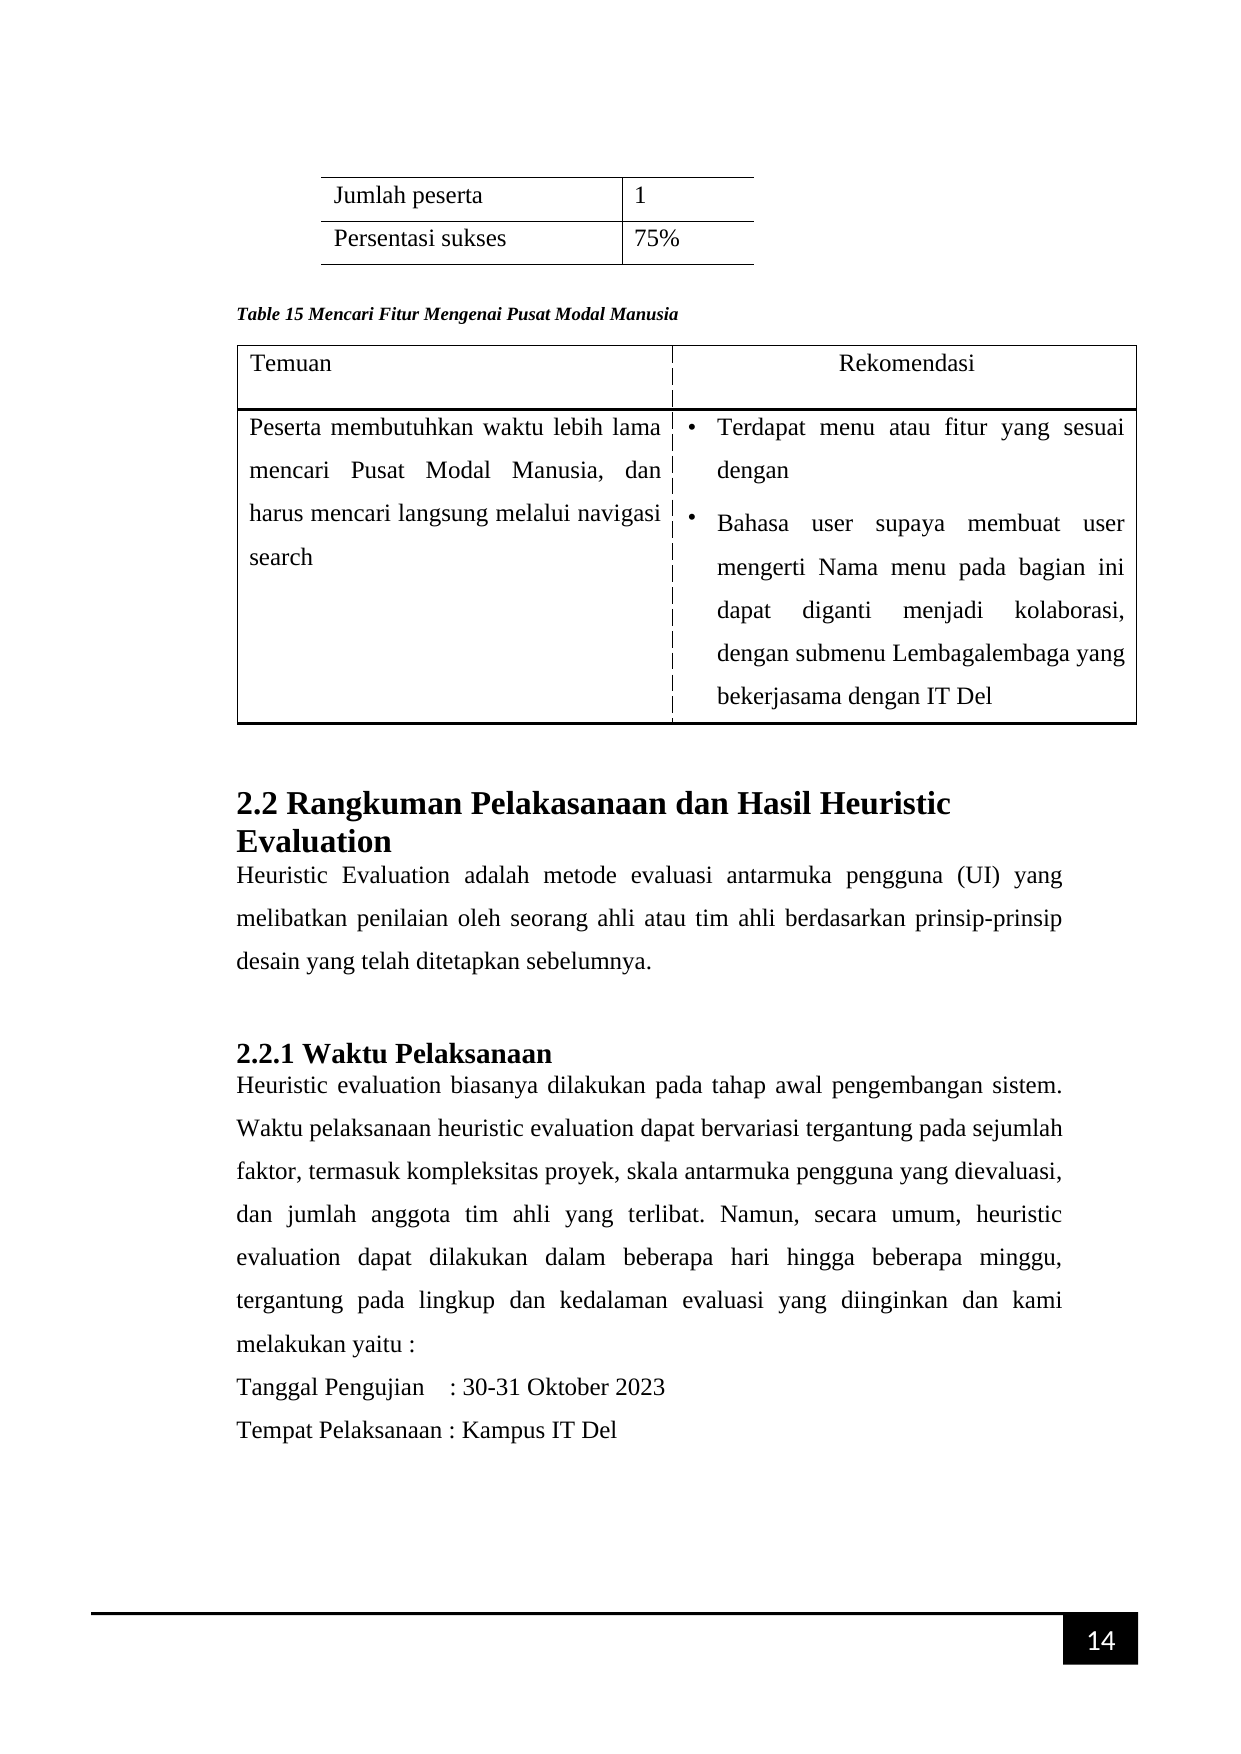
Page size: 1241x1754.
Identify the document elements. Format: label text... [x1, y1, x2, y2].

table_header Temuan [238, 346, 672, 408]
table_cell 75% [623, 222, 754, 264]
subtitle 2.2.1 Waktu Pelaksanaan [236, 1036, 1063, 1070]
text Tempat Pelaksanaan : Kampus IT Del [236, 1415, 1063, 1444]
table_cell Terdapat menu atau fitur yang sesuai dengan Bahasa user supaya membuat user mengerti Nama menu pada bagian ini dapat diganti menjadi kolaborasi, dengan submenu Lembagalembaga yang bekerjasama dengan IT Del [716, 411, 1136, 722]
table_header [673, 346, 716, 408]
table_header Rekomendasi [716, 346, 1136, 408]
text Table 15 Mencari Fitur Mengenai Pusat Modal Manusia [236, 303, 1063, 324]
text Heuristic evaluation biasanya dilakukan pada tahap awal pengembangan sistem. Waktu pelaksanaan heuristic evaluation dapat bervariasi tergantung pada sejumlah faktor, termasuk kompleksitas proyek, skala antarmuka pengguna yang dievaluasi, dan jumlah anggota tim ahli yang terlibat. Namun, secara umum, heuristic evaluation dapat dilakukan dalam beberapa hari hingga beberapa minggu, tergantung pada lingkup dan kedalaman evaluasi yang diinginkan dan kami melakukan yaitu : [236, 1070, 1063, 1357]
table_header 1 [623, 178, 754, 221]
subtitle 2.2 Rangkuman Pelakasanaan dan Hasil Heuristic Evaluation [236, 783, 1063, 860]
table_cell Persentasi sukses [321, 222, 622, 264]
table_cell Peserta membutuhkan waktu lebih lama mencari Pusat Modal Manusia, dan harus mencari langsung melalui navigasi search [238, 411, 672, 722]
table_cell • • [673, 411, 716, 722]
text Heuristic Evaluation adalah metode evaluasi antarmuka pengguna (UI) yang melibatkan penilaian oleh seorang ahli atau tim ahli berdasarkan prinsip-prinsip desain yang telah ditetapkan sebelumnya. [236, 860, 1063, 975]
table_header Jumlah peserta [321, 178, 622, 221]
text Tanggal Pengujian : 30-31 Oktober 2023 [236, 1372, 1063, 1401]
